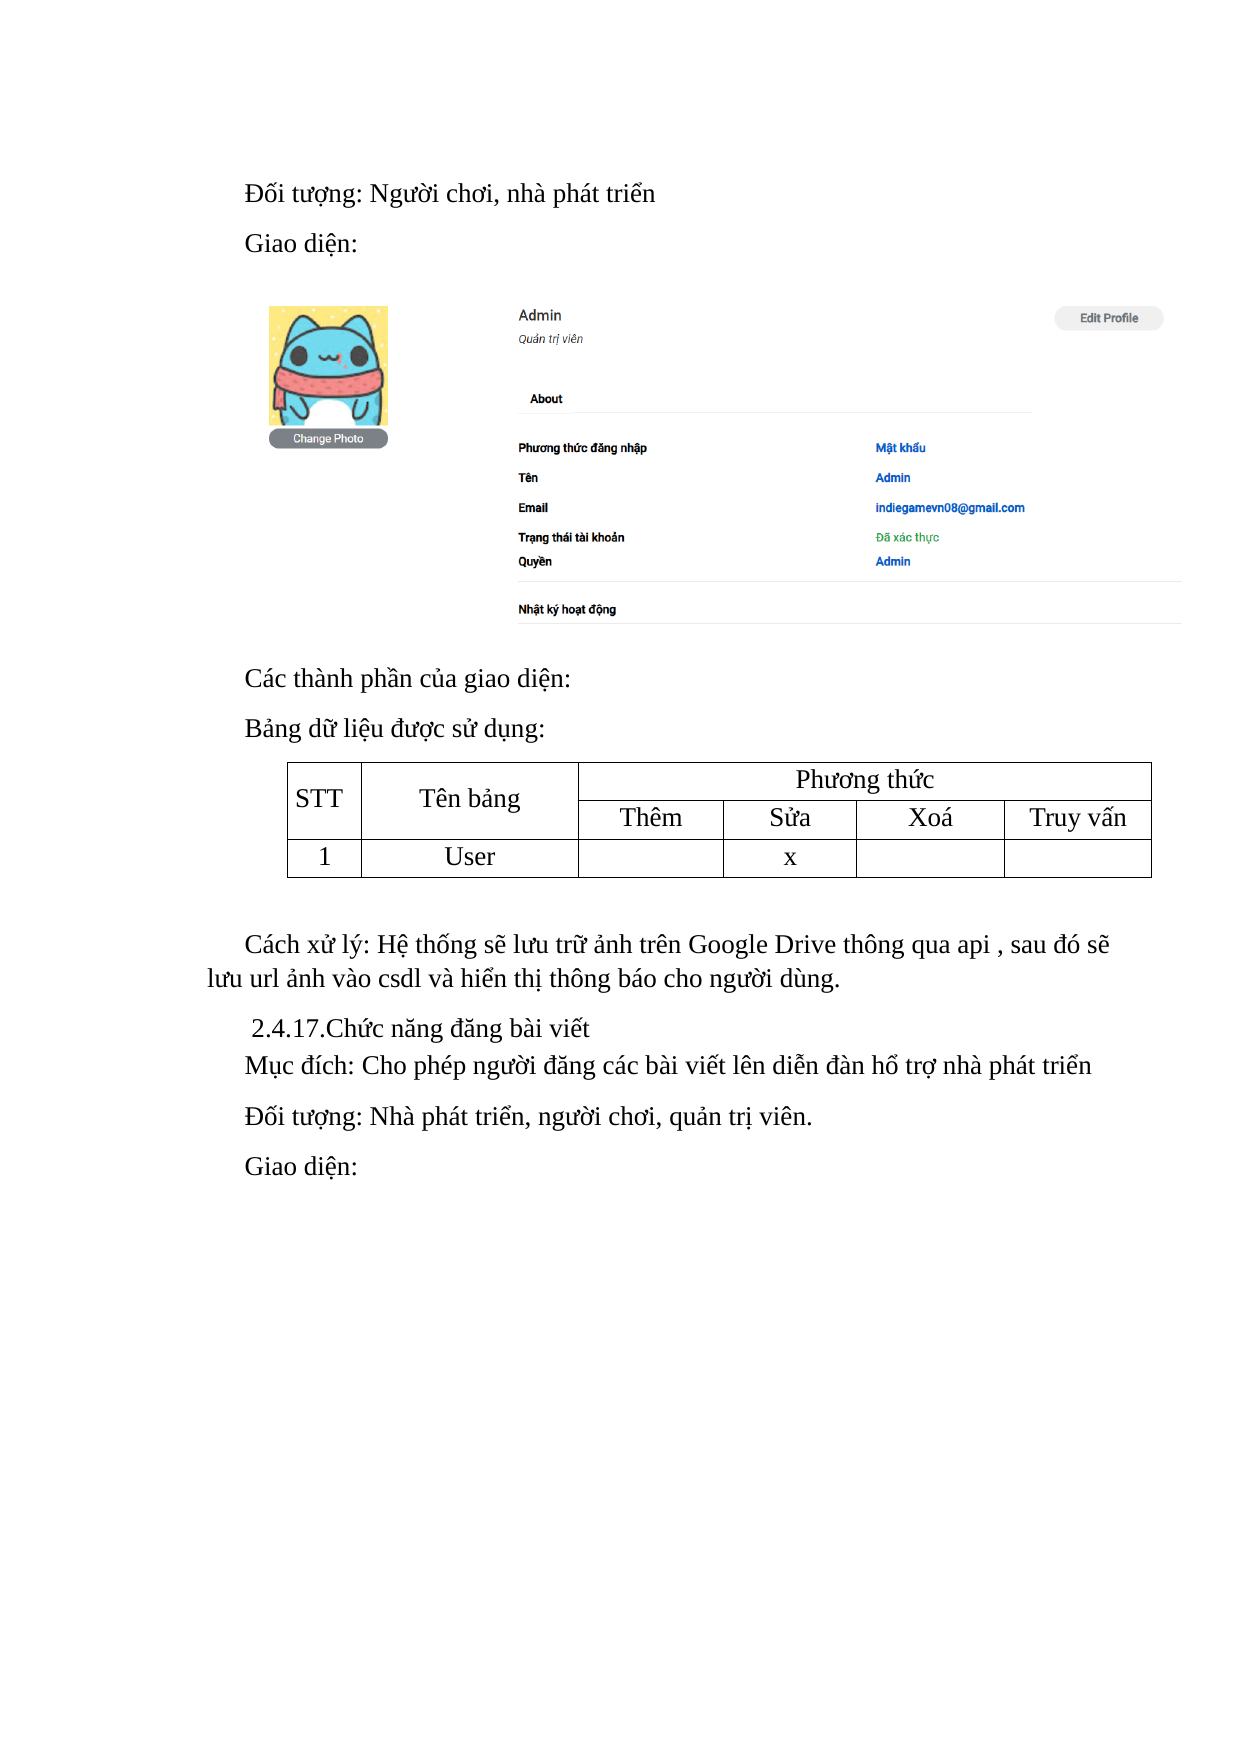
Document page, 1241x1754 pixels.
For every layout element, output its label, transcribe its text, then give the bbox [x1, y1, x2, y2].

table_cell Truy vấn [1005, 801, 1151, 839]
table_cell [857, 840, 1004, 877]
text Bảng dữ liệu được sử dụng: [207, 712, 1122, 743]
table_header Tên bảng [362, 763, 578, 839]
table_header Phương thức [579, 763, 1151, 800]
text Giao diện: [207, 227, 1122, 258]
picture [244, 277, 1182, 643]
table_cell [579, 840, 723, 877]
table_cell Thêm [579, 801, 723, 839]
text Giao diện: [207, 1150, 1122, 1181]
text Đối tượng: Nhà phát triển, người chơi, quản trị viên. [207, 1099, 1122, 1131]
table_cell Sửa [724, 801, 856, 839]
text Mục đích: Cho phép người đăng các bài viết lên diễn đàn hổ trợ nhà phát triển [207, 1049, 1122, 1081]
text Đối tượng: Người chơi, nhà phát triển [207, 177, 1122, 208]
table_cell Xoá [857, 801, 1004, 839]
subtitle Chức năng đăng bài viết [251, 1012, 1122, 1043]
table_cell [1005, 840, 1151, 877]
table_cell x [724, 840, 856, 877]
table_cell 1 [288, 840, 361, 877]
text Cách xử lý: Hệ thống sẽ lưu trữ ảnh trên Google Drive thông qua api , sau đó sẽ lưu url ảnh vào csdl và hiển thị thông báo cho người dùng. [207, 928, 1122, 993]
text Các thành phần của giao diện: [207, 662, 1122, 693]
table_cell User [362, 840, 578, 877]
table_header STT [288, 763, 361, 839]
